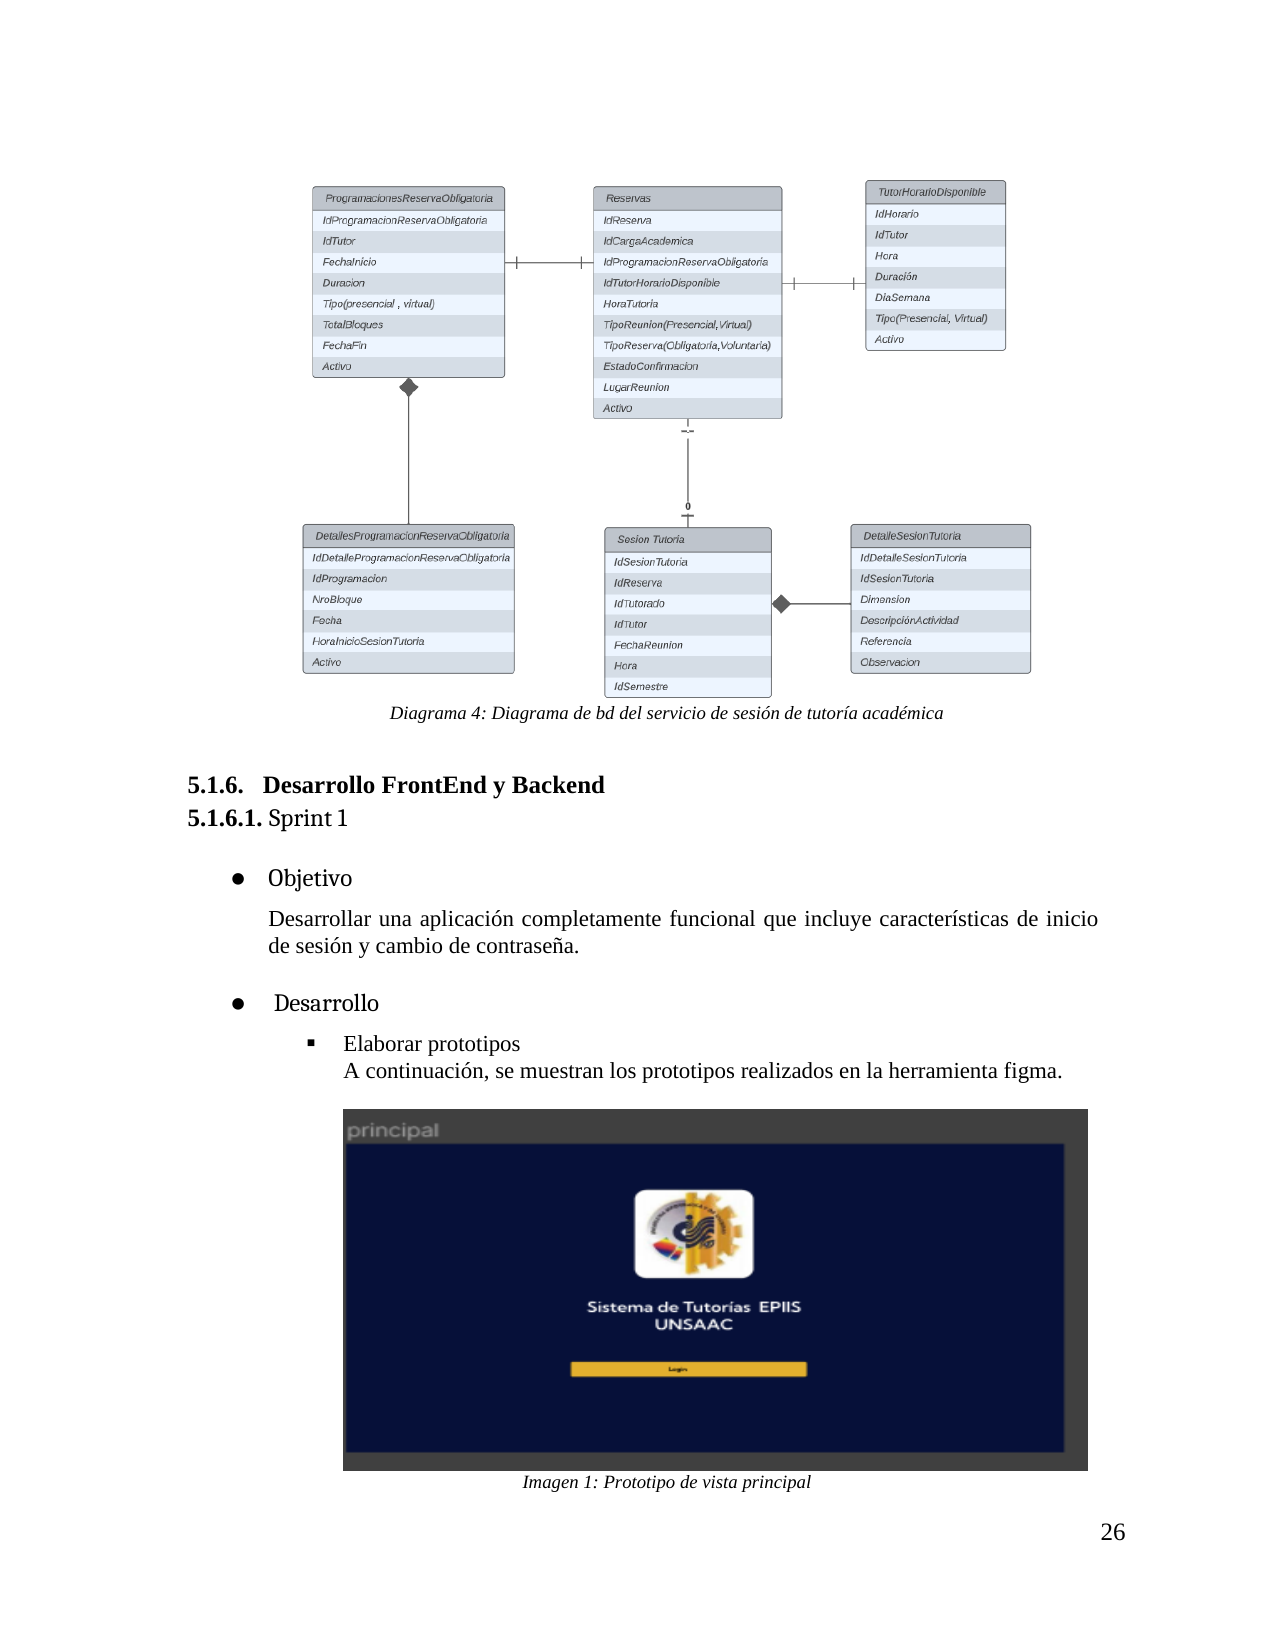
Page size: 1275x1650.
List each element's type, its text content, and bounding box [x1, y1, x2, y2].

list Elaborar prototipos [306, 1031, 1194, 1057]
text Diagrama 4: Diagrama de bd del servicio de sesión de tutoría académica [139, 702, 1194, 723]
picture [343, 1109, 1088, 1471]
picture [286, 150, 1048, 702]
text Imagen 1: Prototipo de vista principal [139, 1471, 1194, 1492]
list Desarrollar una aplicación completamente funcional que incluye características de inicio de sesión y cambio de contraseña. [268, 905, 1099, 958]
list A continuación, se muestran los prototipos realizados en la herramienta figma. [343, 1057, 1194, 1083]
subtitle Objetivo [230, 862, 1194, 892]
subtitle Sprint 1 [187, 803, 1194, 833]
subtitle Desarrollo FrontEnd y Backend [187, 770, 1194, 799]
subtitle Desarrollo [230, 987, 1194, 1018]
